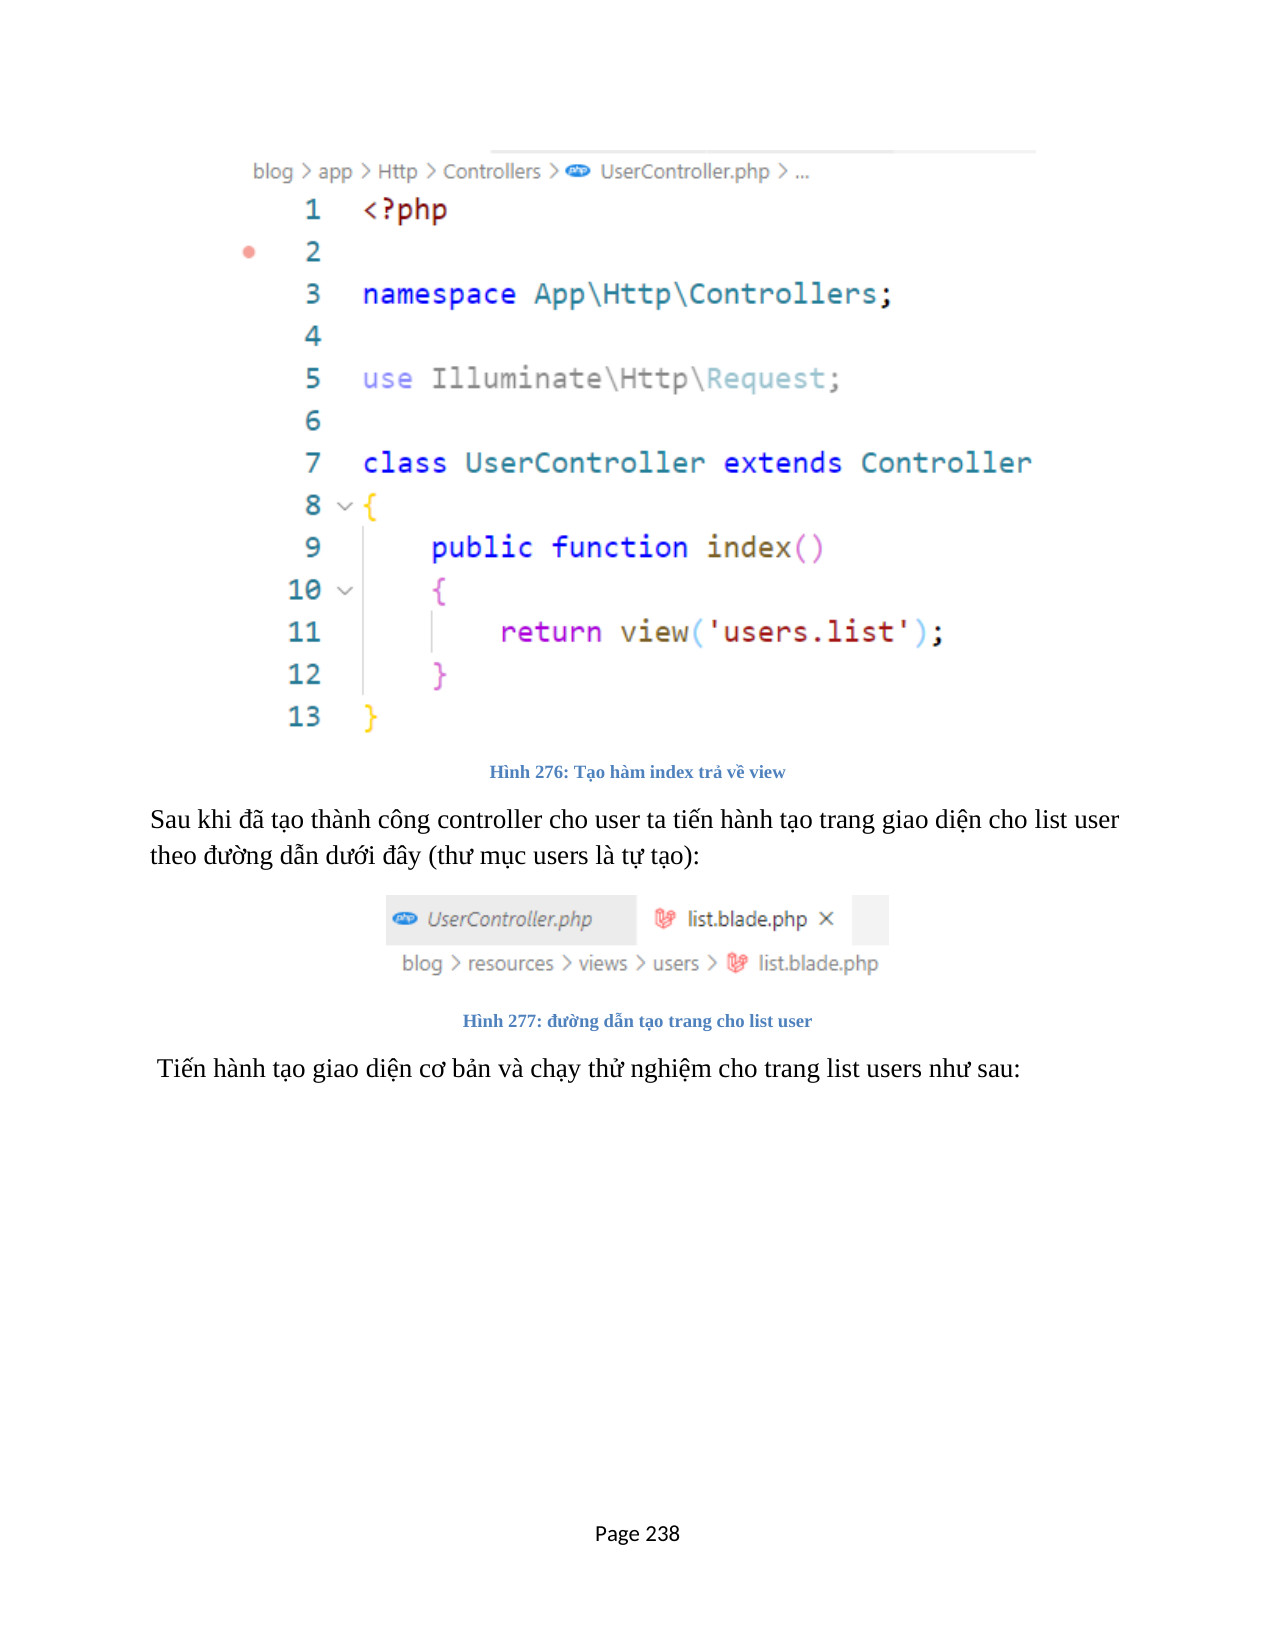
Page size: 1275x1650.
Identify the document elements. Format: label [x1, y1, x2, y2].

picture [386, 895, 889, 985]
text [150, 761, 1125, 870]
picture [239, 150, 1036, 736]
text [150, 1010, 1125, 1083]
